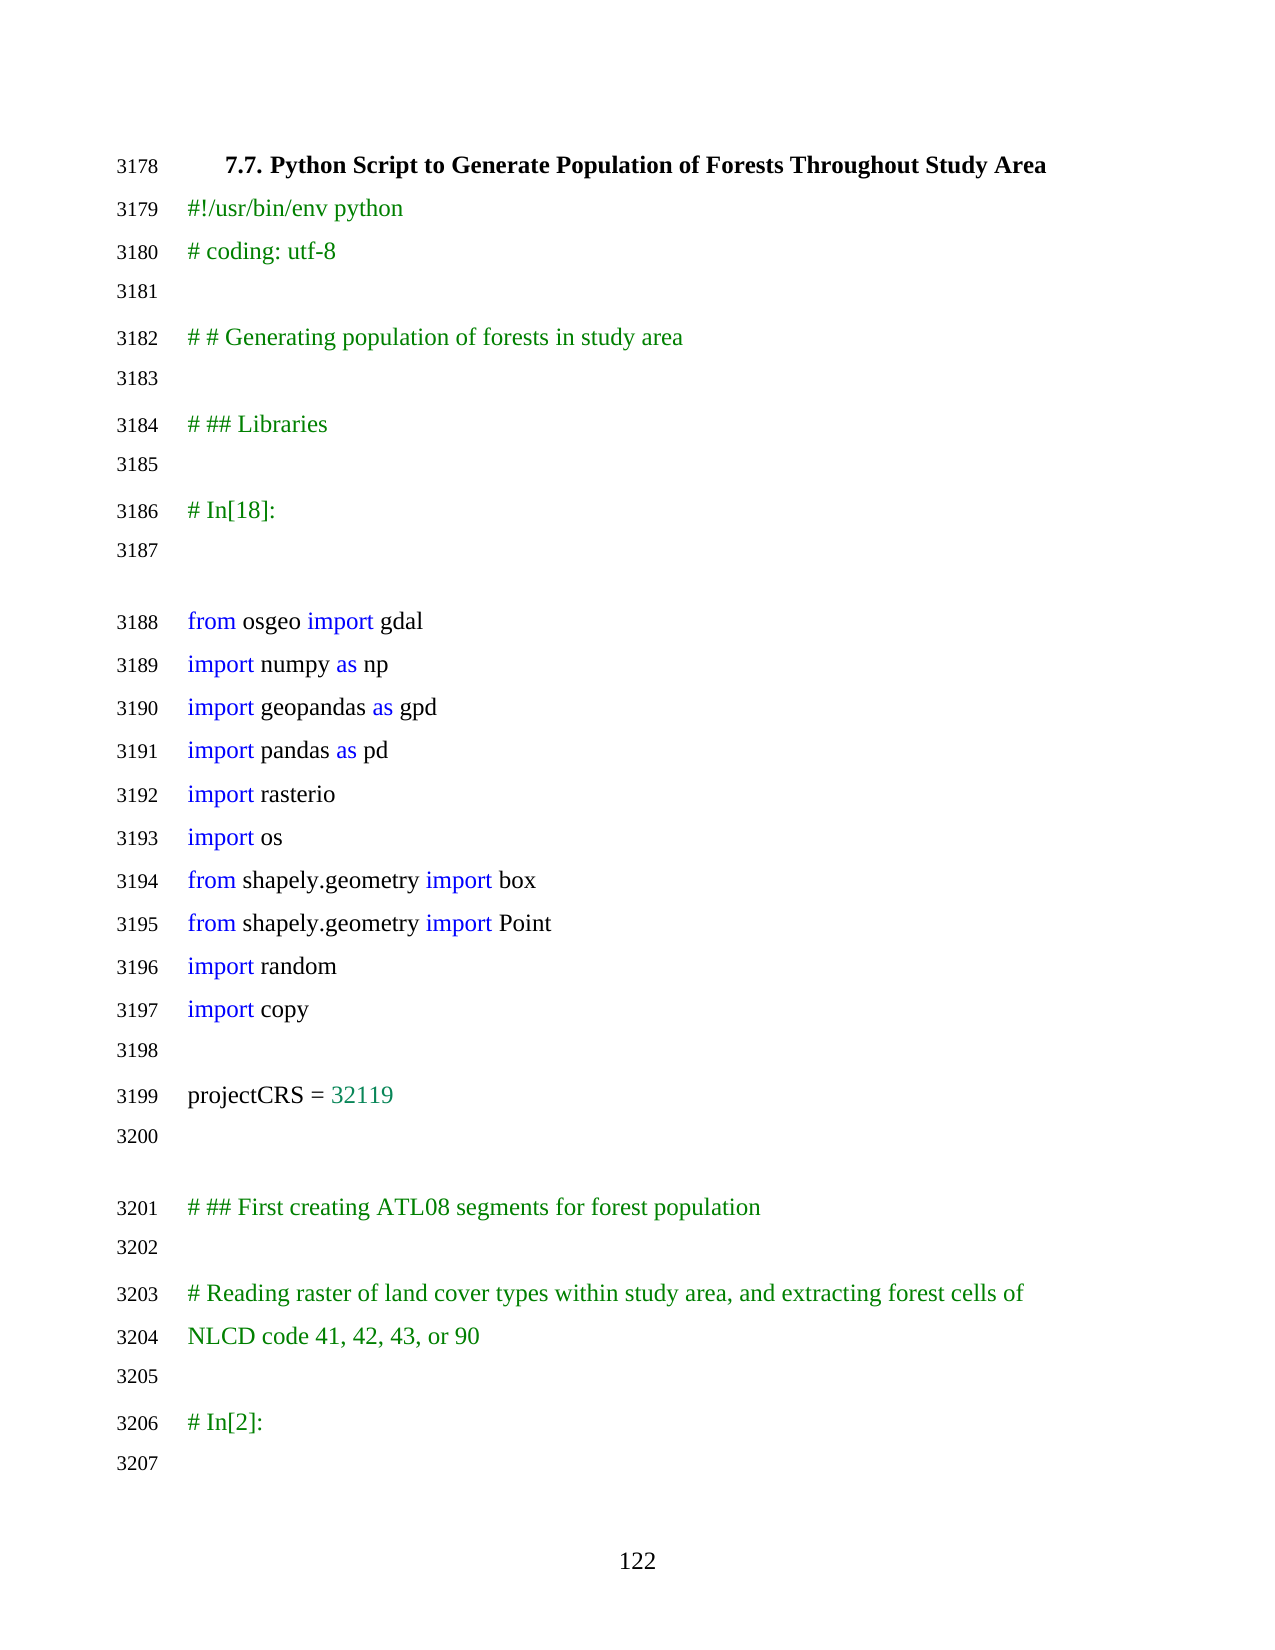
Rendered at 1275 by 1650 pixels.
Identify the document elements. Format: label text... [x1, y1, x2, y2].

text import geopandas as gpd [187, 692, 1087, 721]
text # # Generating population of forests in study area [187, 322, 1087, 351]
text # ## First creating ATL08 segments for forest population [187, 1192, 1087, 1221]
text # In[18]: [187, 495, 1087, 524]
text import os [187, 822, 1087, 851]
text import numpy as np [187, 649, 1087, 678]
text #!/usr/bin/env python [187, 193, 1087, 222]
text # coding: utf-8 [187, 236, 1087, 265]
text import copy [187, 994, 1087, 1023]
text from shapely.geometry import box [187, 865, 1087, 894]
text from shapely.geometry import Point [187, 908, 1087, 937]
text from osgeo import gdal [187, 606, 1087, 635]
text import pandas as pd [187, 736, 1087, 764]
list Python Script to Generate Population of Forests Throughout Study Area [225, 150, 1087, 179]
text # In[2]: [187, 1407, 1087, 1436]
text import rasterio [187, 779, 1087, 807]
text import random [187, 951, 1087, 980]
text # Reading raster of land cover types within study area, and extracting forest cells of NLCD code 41, 42, 43, or 90 [187, 1278, 1087, 1350]
text # ## Libraries [187, 409, 1087, 437]
text projectCRS = 32119 [187, 1081, 1087, 1109]
